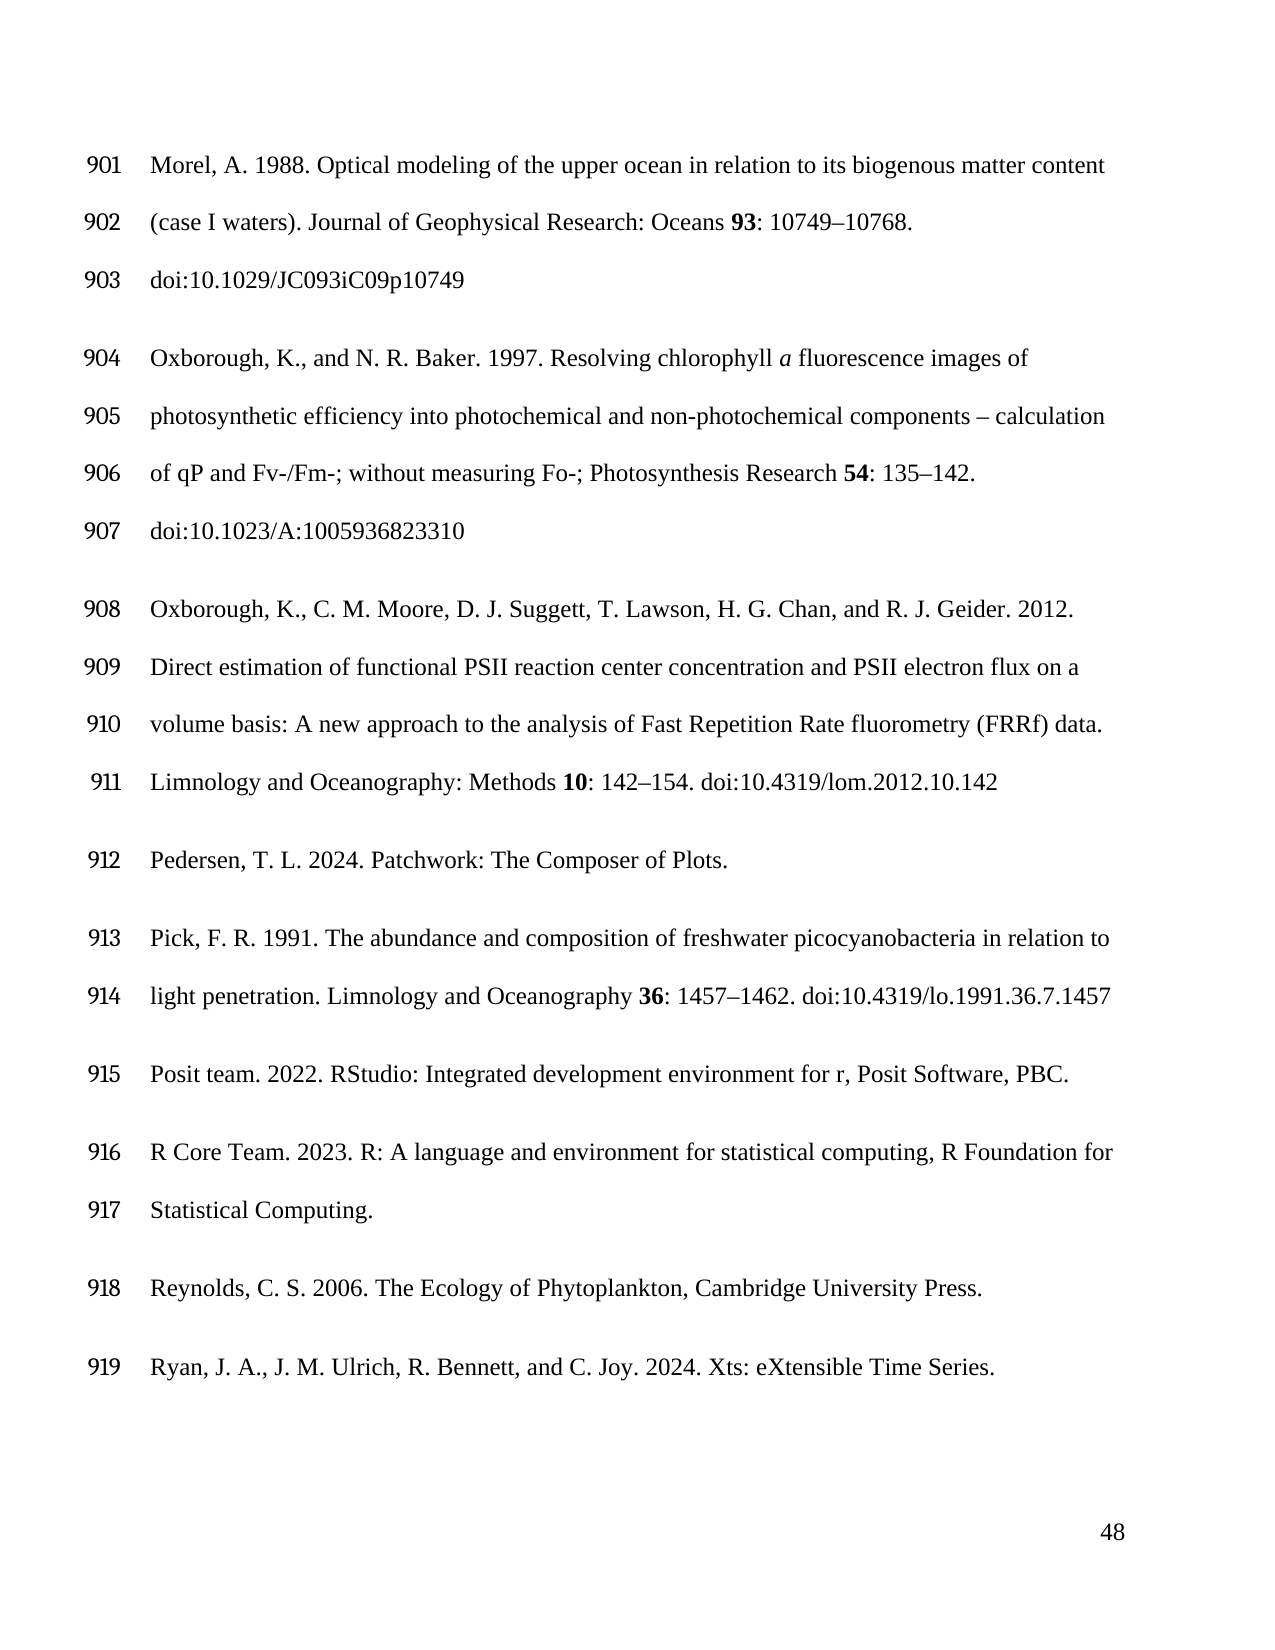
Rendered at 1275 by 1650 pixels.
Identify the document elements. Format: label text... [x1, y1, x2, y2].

text Morel, A. 1988. Optical modeling of the upper ocean in relation to its biogenous matter content (case I waters). Journal of Geophysical Research: Oceans 93: 10749–10768. doi:10.1029/JC093iC09p10749 [150, 150, 1125, 294]
text Oxborough, K., and N. R. Baker. 1997. Resolving chlorophyll a fluorescence images of photosynthetic efficiency into photochemical and non-photochemical components – calculation of qP and Fv-/Fm-; without measuring Fo-; Photosynthesis Research 54: 135–142. doi:10.1023/A:1005936823310 [150, 343, 1125, 544]
text R Core Team. 2023. R: A language and environment for statistical computing, R Foundation for Statistical Computing. [150, 1137, 1125, 1224]
text Pedersen, T. L. 2024. Patchwork: The Composer of Plots. [150, 845, 1125, 874]
text Reynolds, C. S. 2006. The Ecology of Phytoplankton, Cambridge University Press. [150, 1273, 1125, 1302]
text Oxborough, K., C. M. Moore, D. J. Suggett, T. Lawson, H. G. Chan, and R. J. Geider. 2012. Direct estimation of functional PSII reaction center concentration and PSII electron flux on a volume basis: A new approach to the analysis of Fast Repetition Rate fluorometry (FRRf) data. Limnology and Oceanography: Methods 10: 142–154. doi:10.4319/lom.2012.10.142 [150, 594, 1125, 795]
text Pick, F. R. 1991. The abundance and composition of freshwater picocyanobacteria in relation to light penetration. Limnology and Oceanography 36: 1457–1462. doi:10.4319/lo.1991.36.7.1457 [150, 923, 1125, 1009]
text Ryan, J. A., J. M. Ulrich, R. Bennett, and C. Joy. 2024. Xts: eXtensible Time Series. [150, 1352, 1125, 1380]
text Posit team. 2022. RStudio: Integrated development environment for r, Posit Software, PBC. [150, 1059, 1125, 1088]
